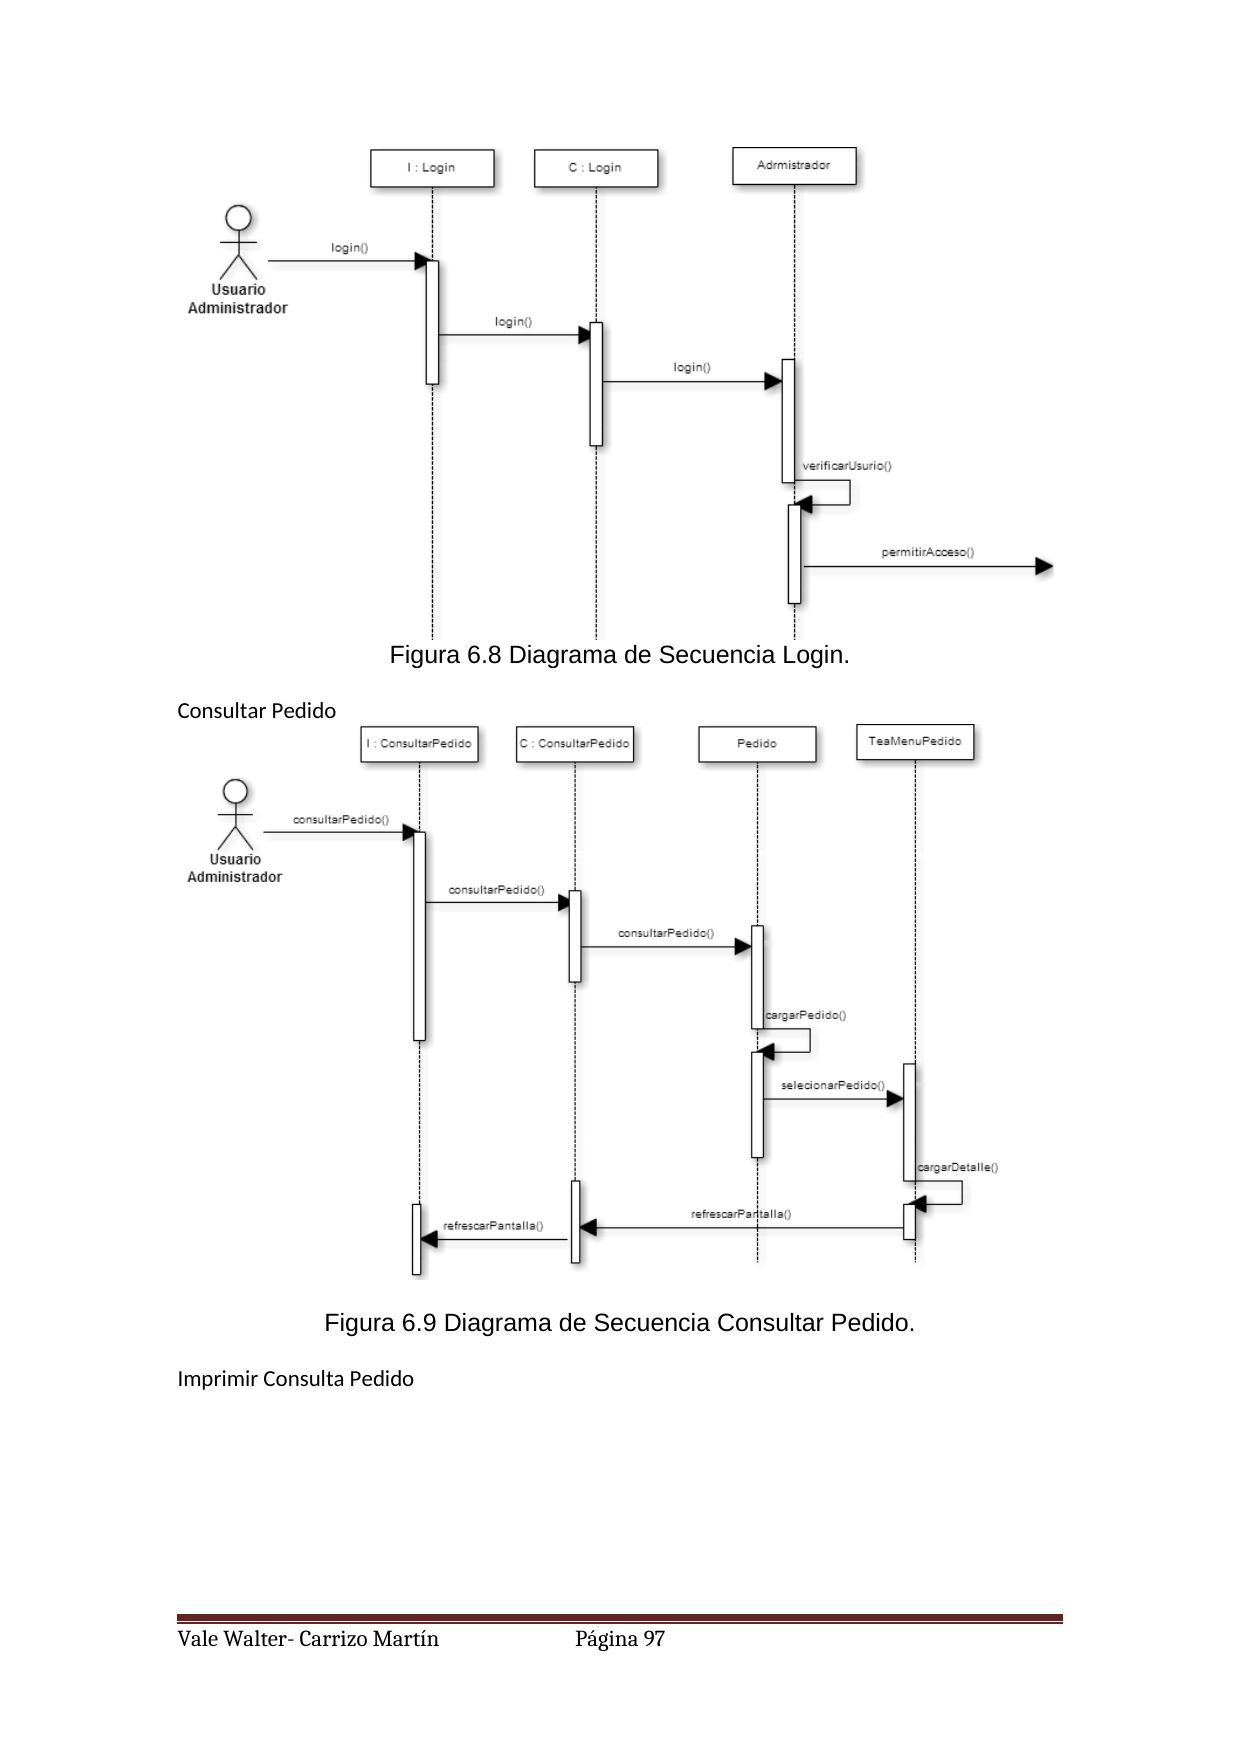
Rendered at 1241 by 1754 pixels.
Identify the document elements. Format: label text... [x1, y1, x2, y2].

picture [177, 724, 1026, 1280]
text Figura 6.8 Diagrama de Secuencia Login. [177, 640, 1063, 668]
text Figura 6.9 Diagrama de Secuencia Consultar Pedido. [177, 1308, 1063, 1336]
picture [177, 147, 1054, 640]
text Imprimir Consulta Pedido [177, 1364, 1063, 1392]
text Consultar Pedido [177, 697, 1063, 724]
